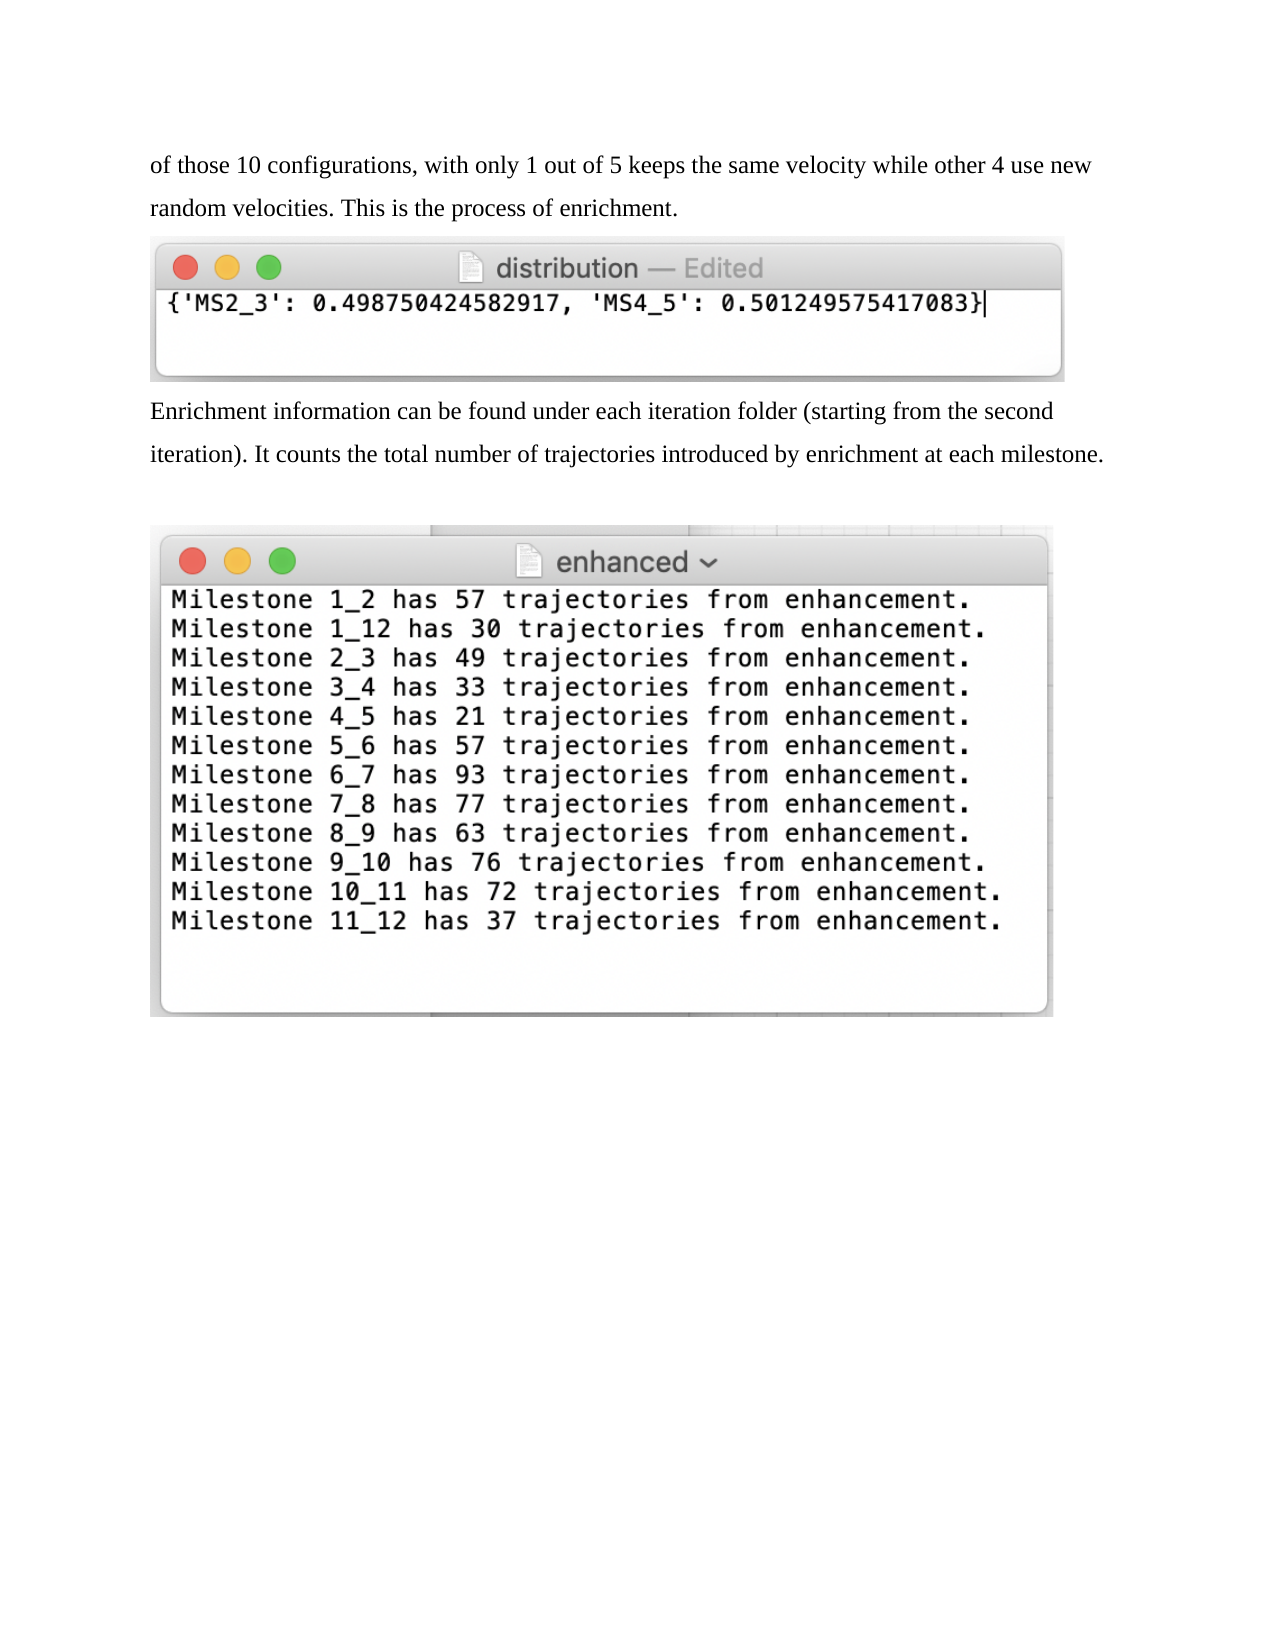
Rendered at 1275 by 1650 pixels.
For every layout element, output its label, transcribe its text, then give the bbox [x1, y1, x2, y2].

picture [150, 236, 1065, 382]
picture [150, 525, 1054, 1017]
list Enrichment information can be found under each iteration folder (starting from the second iteration). It counts the total number of trajectories introduced by enrichment at each milestone. [150, 396, 1125, 468]
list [150, 150, 1125, 222]
